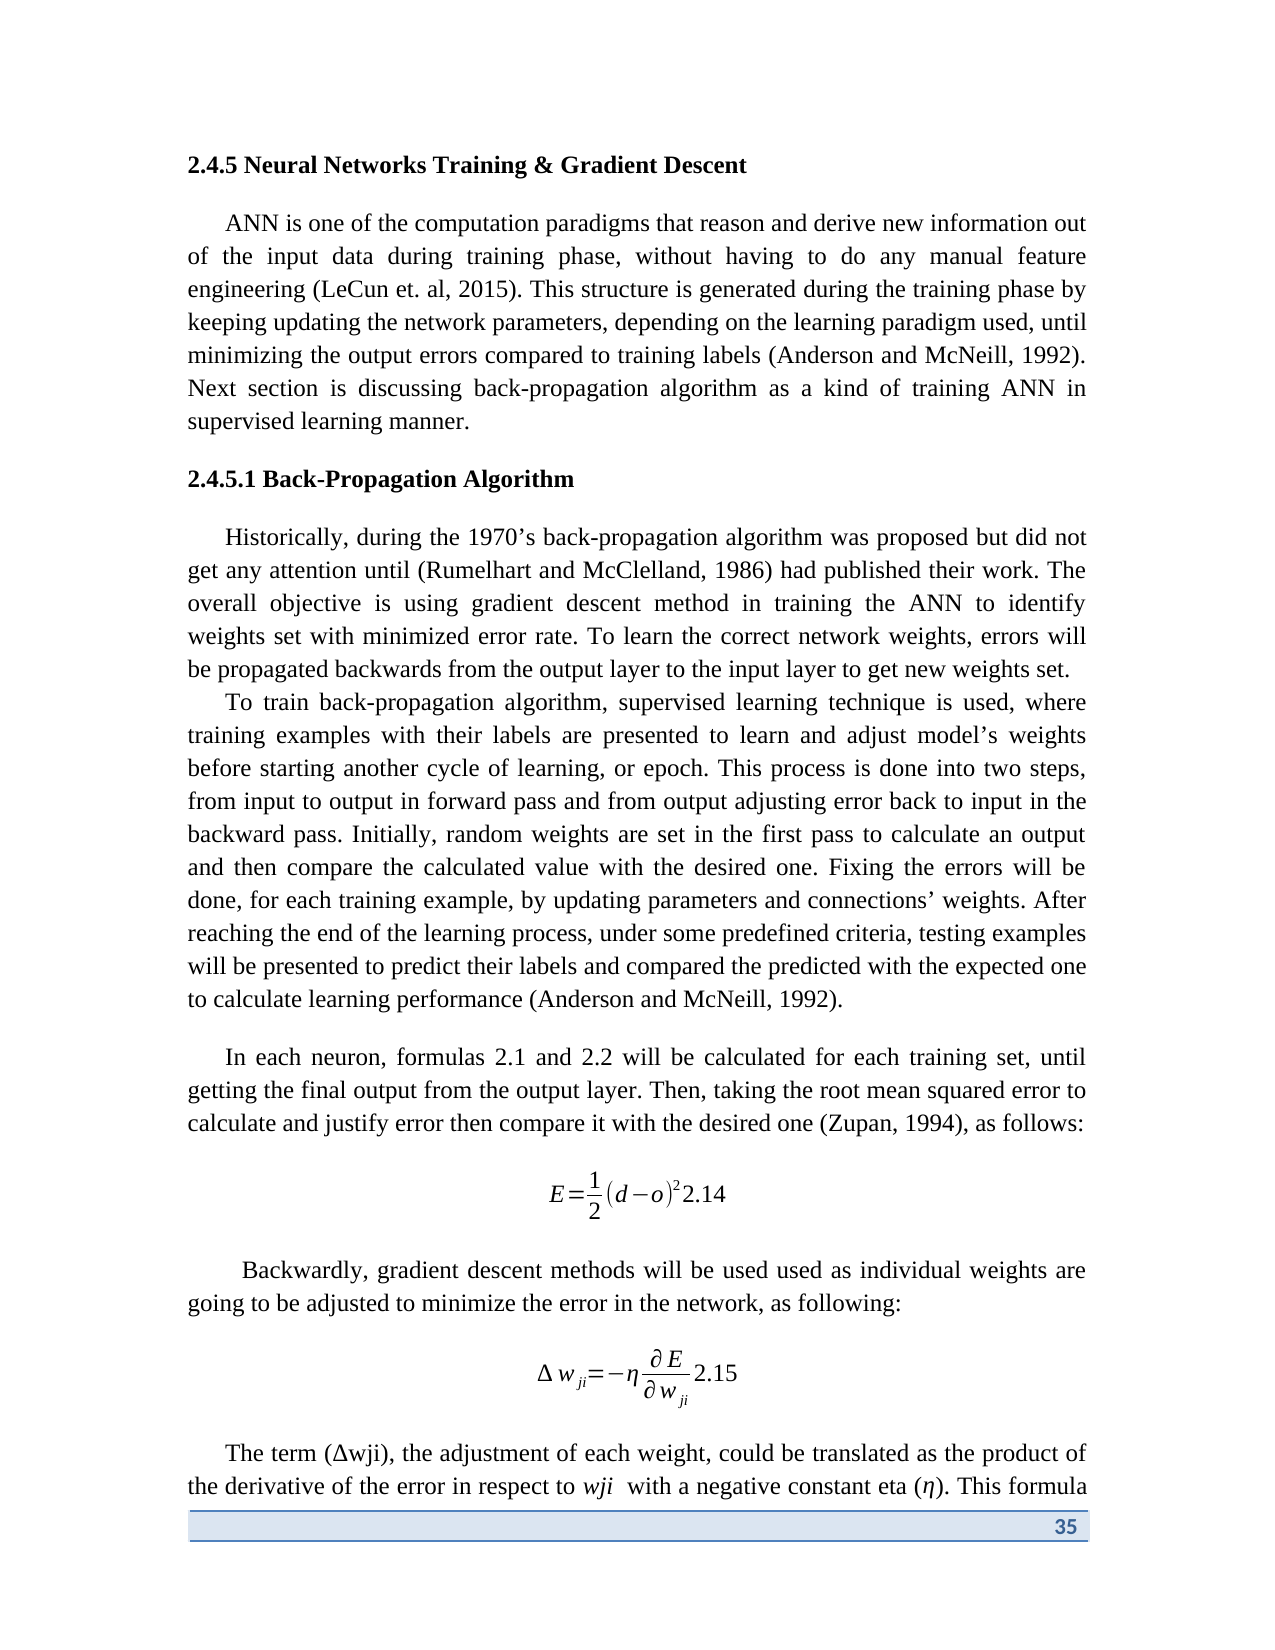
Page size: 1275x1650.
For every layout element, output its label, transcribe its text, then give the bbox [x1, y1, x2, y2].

text ANN is one of the computation paradigms that reason and derive new information out of the input data during training phase, without having to do any manual feature engineering (LeCun et. al, 2015). This structure is generated during the training phase by keeping updating the network parameters, depending on the learning paradigm used, until minimizing the output errors compared to training labels (Anderson and McNeill, 1992). Next section is discussing back-propagation algorithm as a kind of training ANN in supervised learning manner. [187, 208, 1087, 435]
subtitle 2.4.5.1 Back-Propagation Algorithm [187, 464, 1087, 493]
text Historically, during the 1970’s back-propagation algorithm was proposed but did not get any attention until (Rumelhart and McClelland, 1986) had published their work. The overall objective is using gradient descent method in training the ANN to identify weights set with minimized error rate. To learn the correct network weights, errors will be propagated backwards from the output layer to the input layer to get new weights set. [187, 522, 1087, 683]
text To train back-propagation algorithm, supervised learning technique is used, where training examples with their labels are presented to learn and adjust model’s weights before starting another cycle of learning, or epoch. This process is done into two steps, from input to output in forward pass and from output adjusting error back to input in the backward pass. Initially, random weights are set in the first pass to calculate an output and then compare the calculated value with the desired one. Fixing the errors will be done, for each training example, by updating parameters and connections’ weights. After reaching the end of the learning process, under some predefined criteria, testing examples will be presented to predict their labels and compared the predicted with the expected one to calculate learning performance (Anderson and McNeill, 1992). [187, 687, 1087, 1013]
subtitle 2.4.5 Neural Networks Training & Gradient Descent [187, 150, 1087, 179]
text In each neuron, formulas 2.1 and 2.2 will be calculated for each training set, until getting the final output from the output layer. Then, taking the root mean squared error to calculate and justify error then compare it with the desired one (Zupan, 1994), as follows: [187, 1042, 1087, 1137]
text Backwardly, gradient descent methods will be used used as individual weights are going to be adjusted to minimize the error in the network, as following: [187, 1255, 1087, 1317]
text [187, 1438, 1087, 1499]
